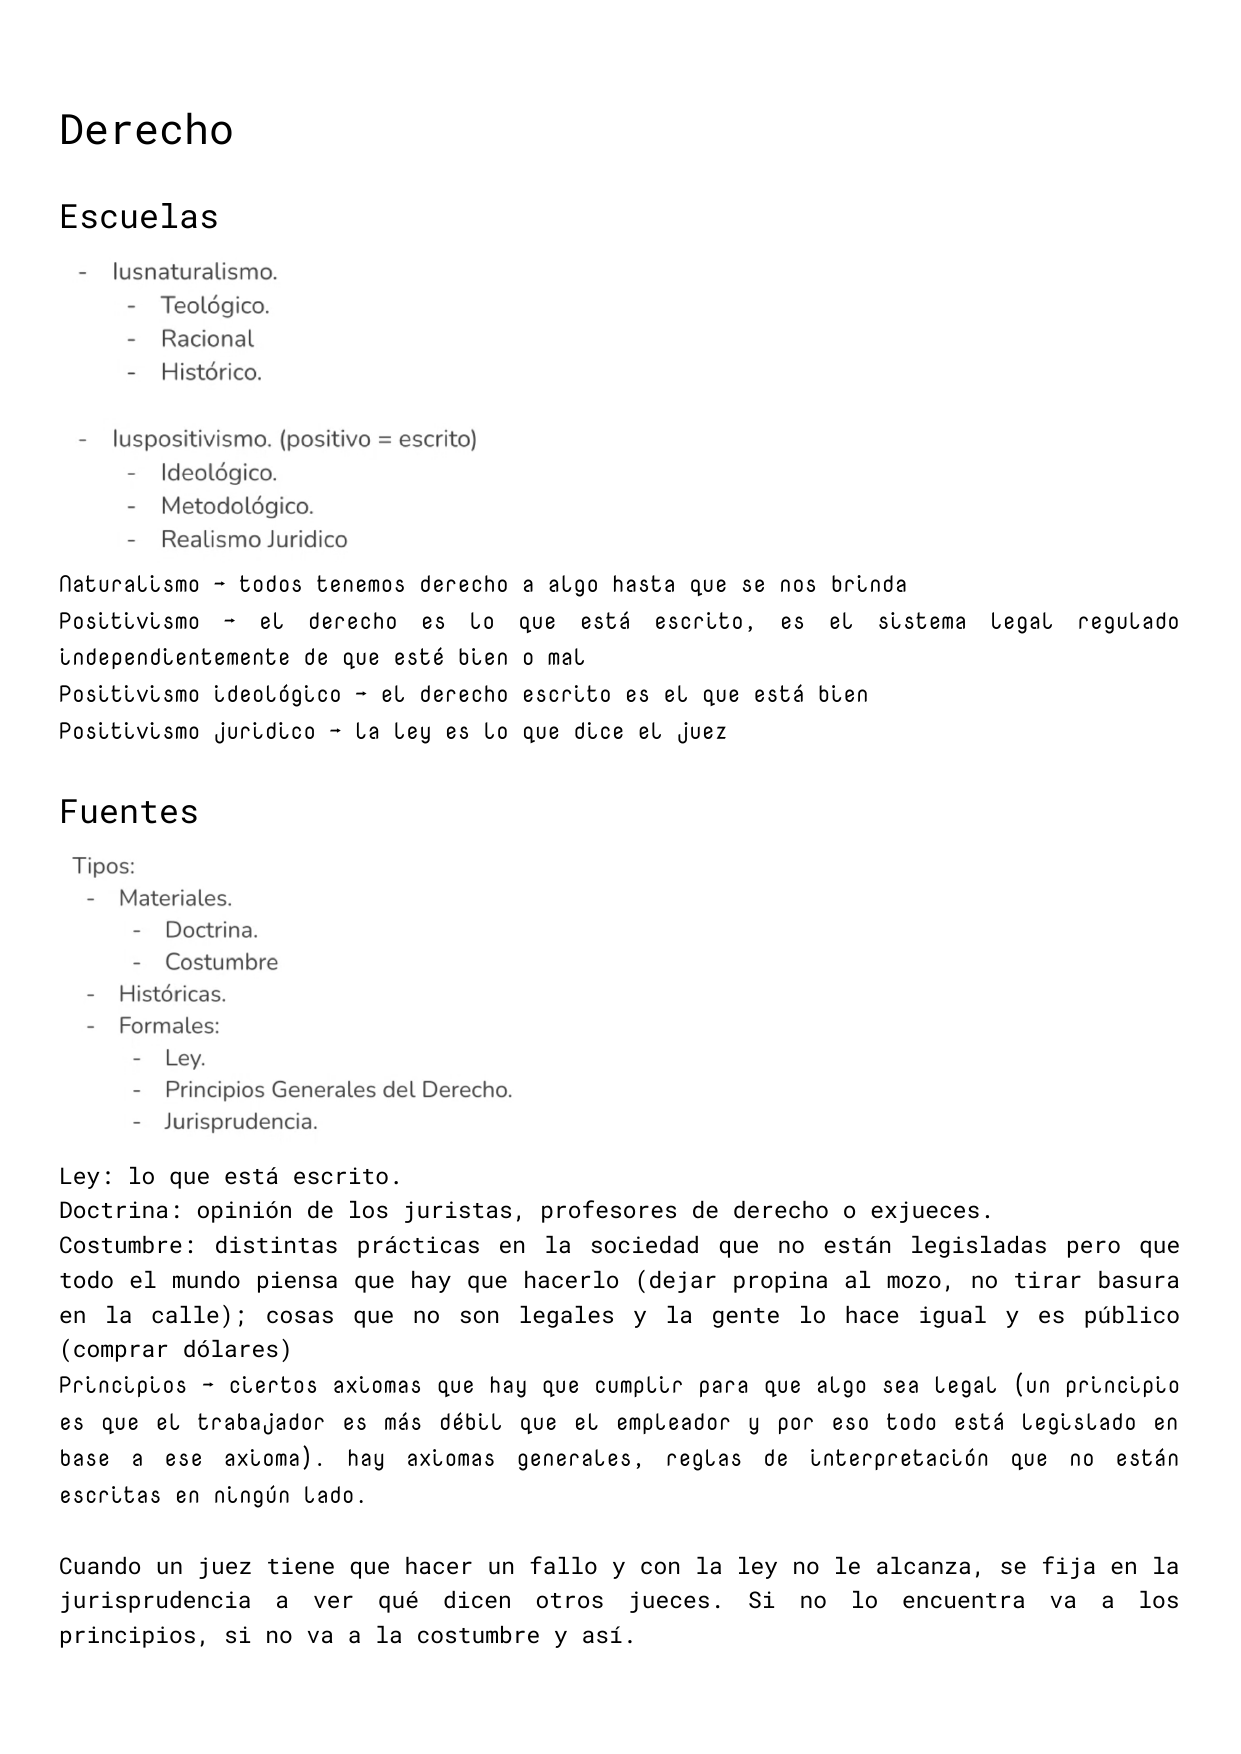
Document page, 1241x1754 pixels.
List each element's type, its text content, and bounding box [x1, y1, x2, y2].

text Ley: lo que está escrito. [59, 1160, 1181, 1190]
text Positivismo ideológico → el derecho escrito es el que está bien [59, 678, 1181, 710]
text Costumbre: distintas prácticas en la sociedad que no están legisladas pero que todo el mundo piensa que hay que hacerlo (dejar propina al mozo, no tirar basura en la calle); cosas que no son legales y la gente lo hace igual y es público (comprar dólares) [59, 1229, 1181, 1364]
text Doctrina: opinión de los juristas, profesores de derecho o exjueces. [59, 1195, 1181, 1225]
picture [58, 249, 505, 563]
subtitle Derecho [59, 101, 1181, 156]
subtitle Escuelas [59, 193, 1181, 237]
text Cuando un juez tiene que hacer un fallo y con la ley no le alcanza, se fija en la jurisprudencia a ver qué dicen otros jueces. Si no lo encuentra va a los principios, si no va a la costumbre y así. [59, 1550, 1181, 1650]
text Positivismo → el derecho es lo que está escrito, es el sistema legal regulado independientemente de que esté bien o mal [59, 604, 1181, 673]
subtitle Fuentes [59, 789, 1181, 833]
text Naturalismo → todos tenemos derecho a algo hasta que se nos brinda [59, 567, 1181, 599]
picture [58, 845, 527, 1156]
text Principios → ciertos axiomas que hay que cumplir para que algo sea legal (un principio es que el trabajador es más débil que el empleador y por eso todo está legislado en base a ese axioma). hay axiomas generales, reglas de interpretación que no están escritas en ningún lado. [59, 1368, 1181, 1511]
text Positivismo juridico → la ley es lo que dice el juez [59, 714, 1181, 747]
